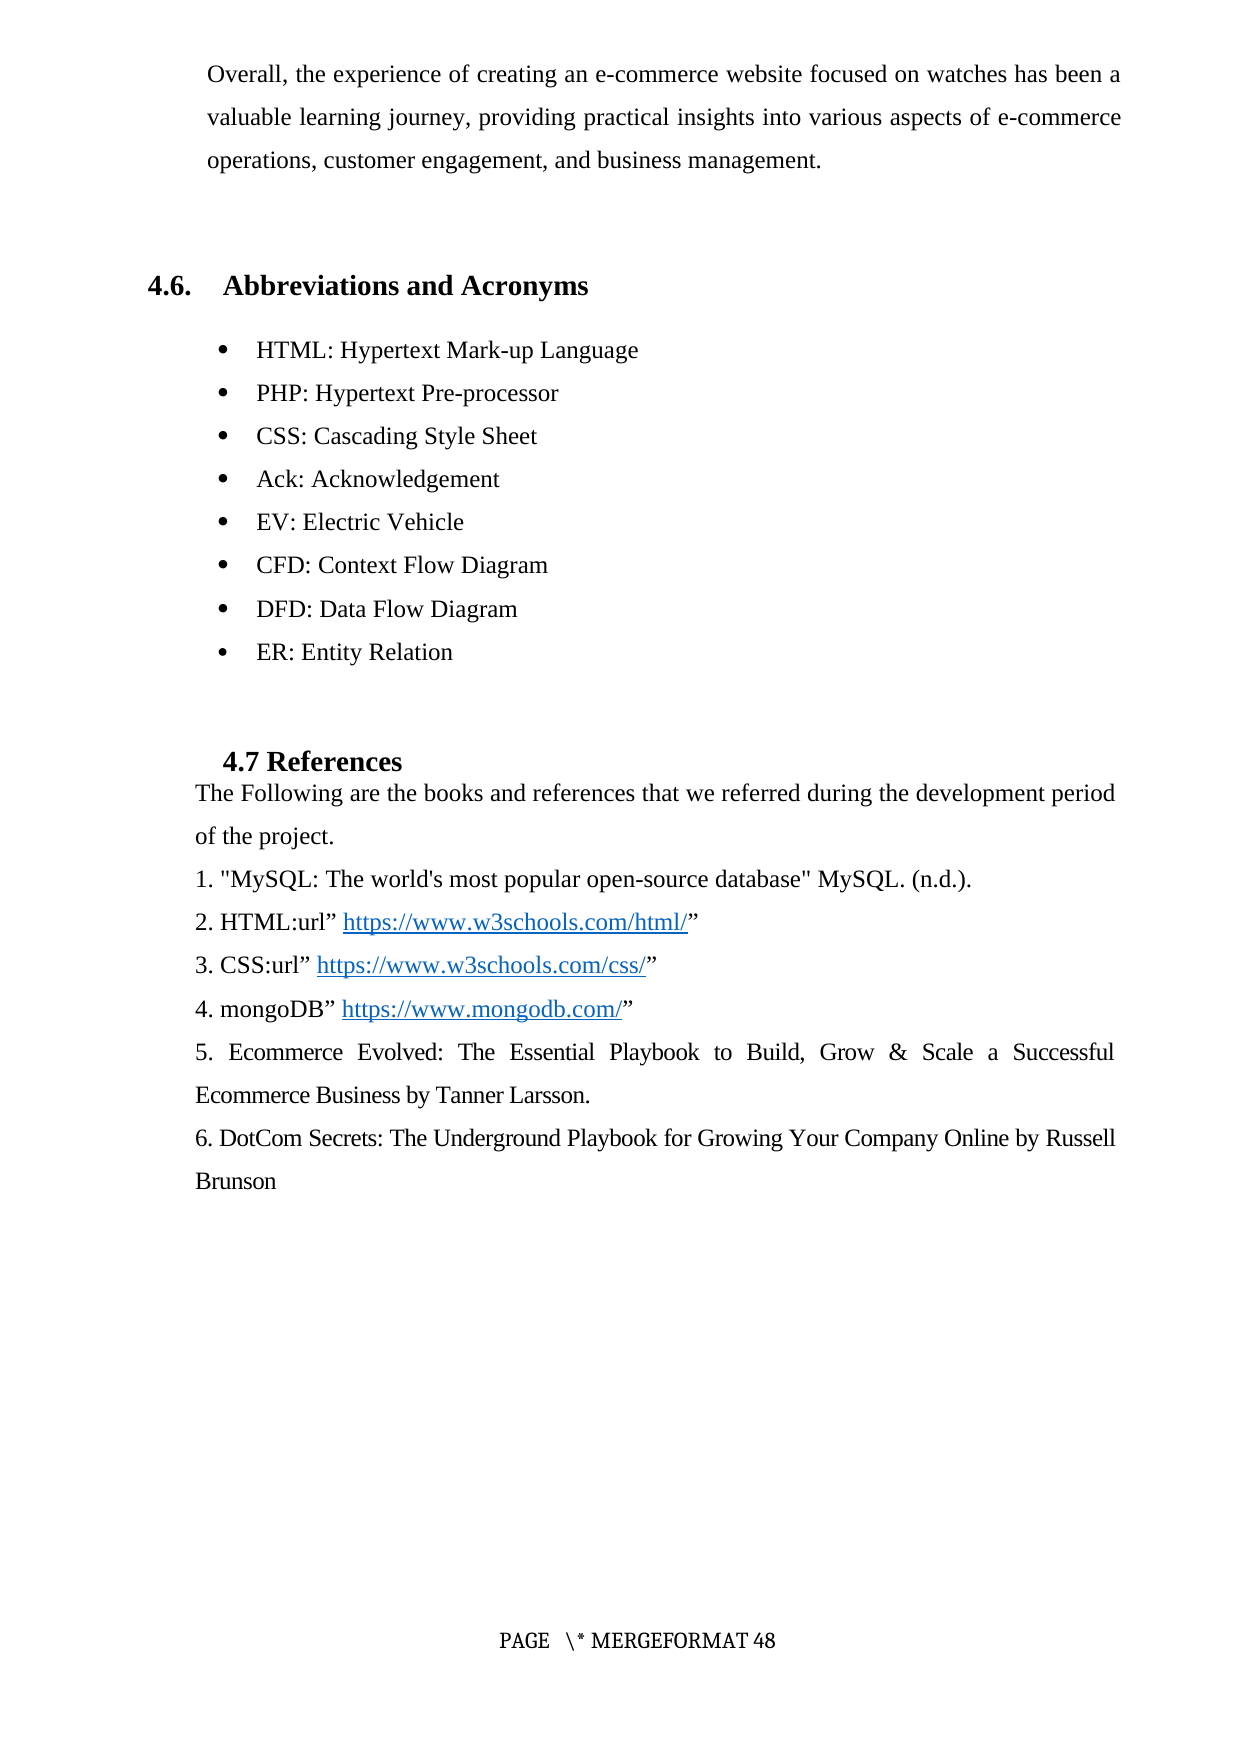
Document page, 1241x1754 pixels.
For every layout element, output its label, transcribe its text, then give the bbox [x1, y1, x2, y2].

text 2. HTML:url” https://www.w3schools.com/html/” [195, 907, 1116, 936]
list ER: Entity Relation [218, 637, 1082, 666]
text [207, 59, 1122, 174]
list CFD: Context Flow Diagram [218, 551, 1082, 579]
list Ack: Acknowledgement [218, 464, 1082, 493]
list DFD: Data Flow Diagram [218, 594, 1082, 622]
text 6. DotCom Secrets: The Underground Playbook for Growing Your Company Online by Russell Brunson [195, 1123, 1116, 1195]
list PHP: Hypertext Pre-processor [218, 378, 1082, 407]
text 3. CSS:url” https://www.w3schools.com/css/” [195, 951, 1116, 979]
text 4.7 References [223, 744, 1082, 778]
text 5. Ecommerce Evolved: The Essential Playbook to Build, Grow & Scale a Successful Ecommerce Business by Tanner Larsson. [195, 1037, 1116, 1109]
list CSS: Cascading Style Sheet [218, 421, 1082, 450]
text 1. "MySQL: The world's most popular open-source database" MySQL. (n.d.). [195, 864, 1116, 893]
text 4. mongoDB” https://www.mongodb.com/” [195, 994, 1116, 1022]
text The Following are the books and references that we referred during the development period of the project. [195, 778, 1116, 850]
list EV: Electric Vehicle [218, 507, 1082, 536]
list HTML: Hypertext Mark-up Language [218, 335, 1082, 364]
list Abbreviations and Acronyms [148, 268, 1082, 301]
